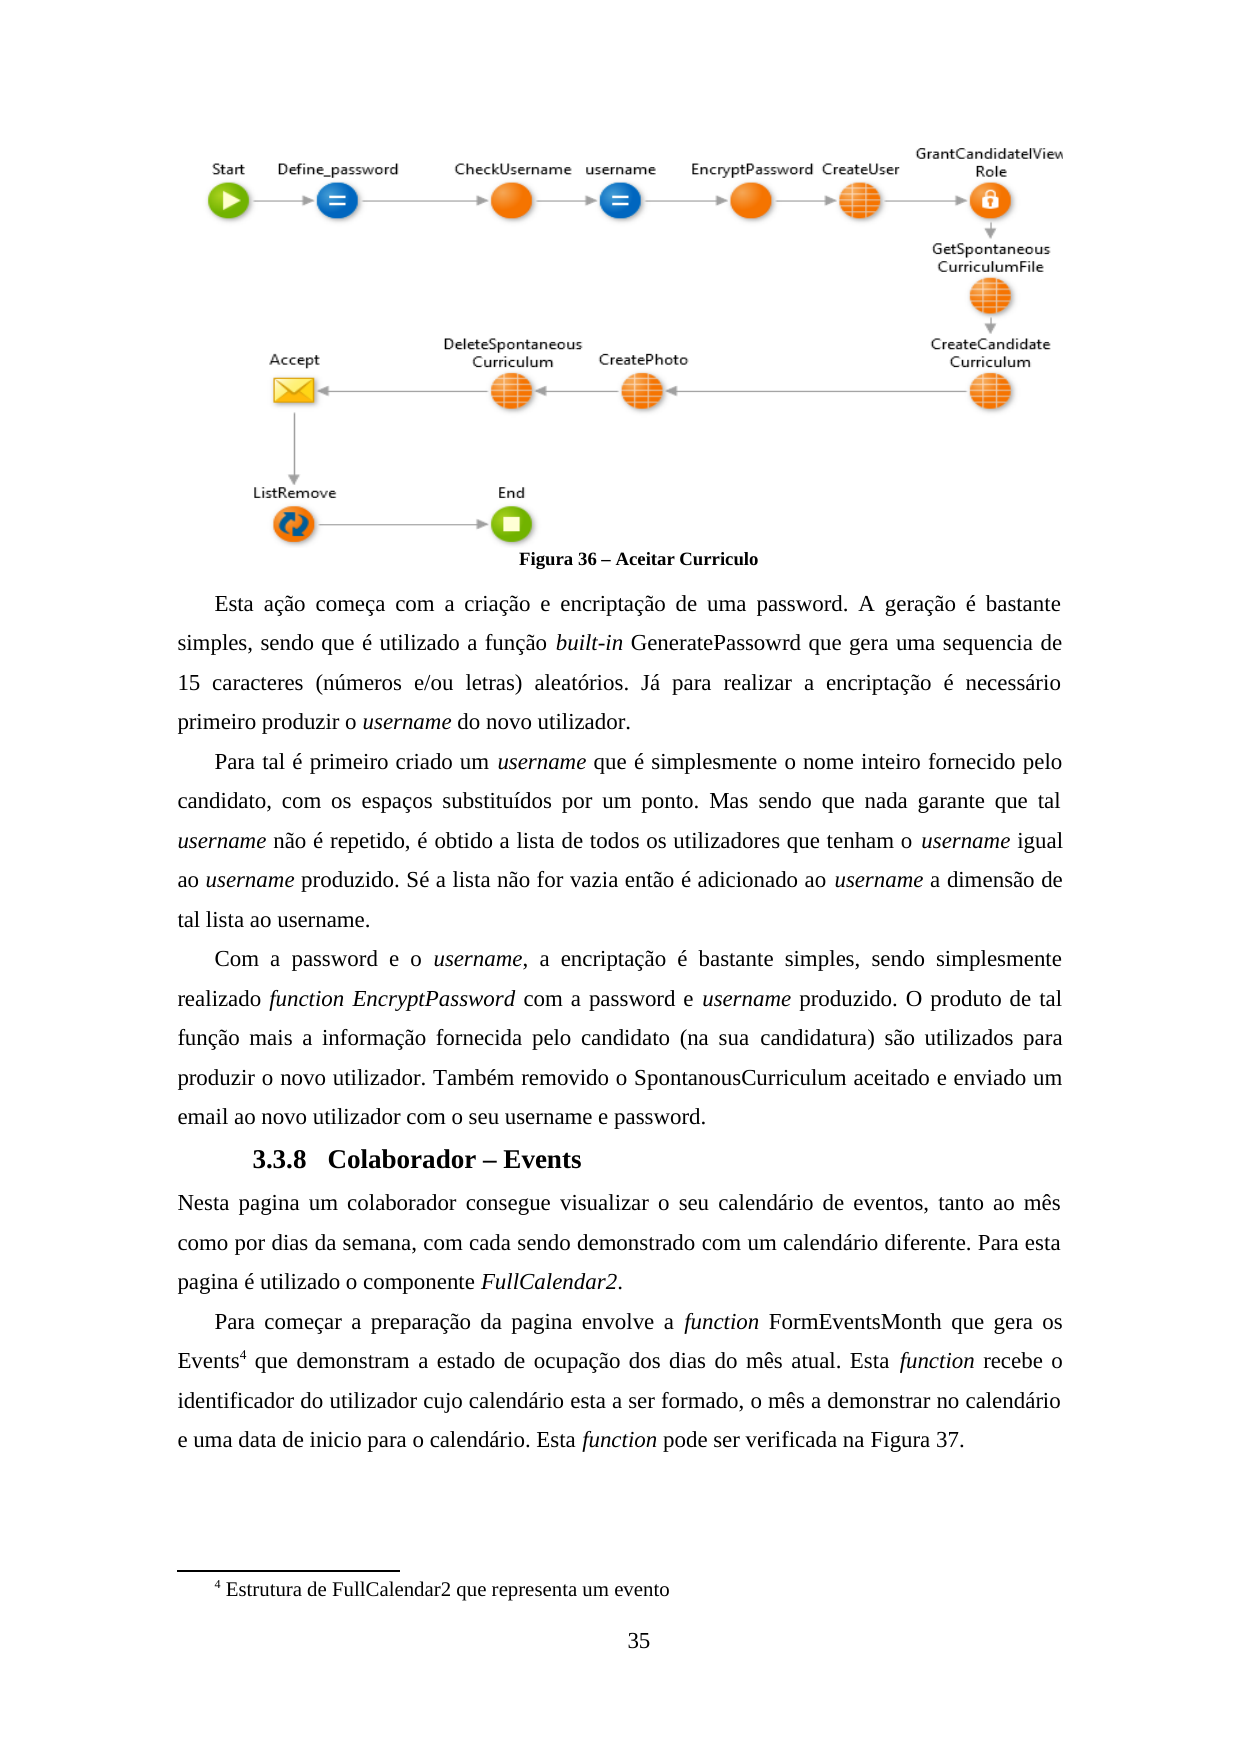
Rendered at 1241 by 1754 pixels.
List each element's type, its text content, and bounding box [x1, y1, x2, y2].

text Esta ação começa com a criação e encriptação de uma password. A geração é bastante simples, sendo que é utilizado a função built-in GeneratePassowrd que gera uma sequencia de 15 caracteres (números e/ou letras) aleatórios. Já para realizar a encriptação é necessário primeiro produzir o username do novo utilizador. [177, 590, 1063, 735]
picture [177, 147, 1063, 548]
text Para começar a preparação da pagina envolve a function FormEventsMonth que gera os Events que demonstram a estado de ocupação dos dias do mês atual. Esta function recebe o identificador do utilizador cujo calendário esta a ser formado, o mês a demonstrar no calendário e uma data de inicio para o calendário. Esta function pode ser verificada na Figura 37. [177, 1308, 1063, 1453]
text Nesta pagina um colaborador consegue visualizar o seu calendário de eventos, tanto ao mês como por dias da semana, com cada sendo demonstrado com um calendário diferente. Para esta pagina é utilizado o componente FullCalendar2. [177, 1189, 1063, 1295]
text Para tal é primeiro criado um username que é simplesmente o nome inteiro fornecido pelo candidato, com os espaços substituídos por um ponto. Mas sendo que nada garante que tal username não é repetido, é obtido a lista de todos os utilizadores que tenham o username igual ao username produzido. Sé a lista não for vazia então é adicionado ao username a dimensão de tal lista ao username. [177, 748, 1063, 932]
text Com a password e o username, a encriptação é bastante simples, sendo simplesmente realizado function EncryptPassword com a password e username produzido. O produto de tal função mais a informação fornecida pelo candidato (na sua candidatura) são utilizados para produzir o novo utilizador. Também removido o SpontanousCurriculum aceitado e enviado um email ao novo utilizador com o seu username e password. [177, 945, 1063, 1129]
list Colaborador – Events [252, 1143, 1063, 1174]
